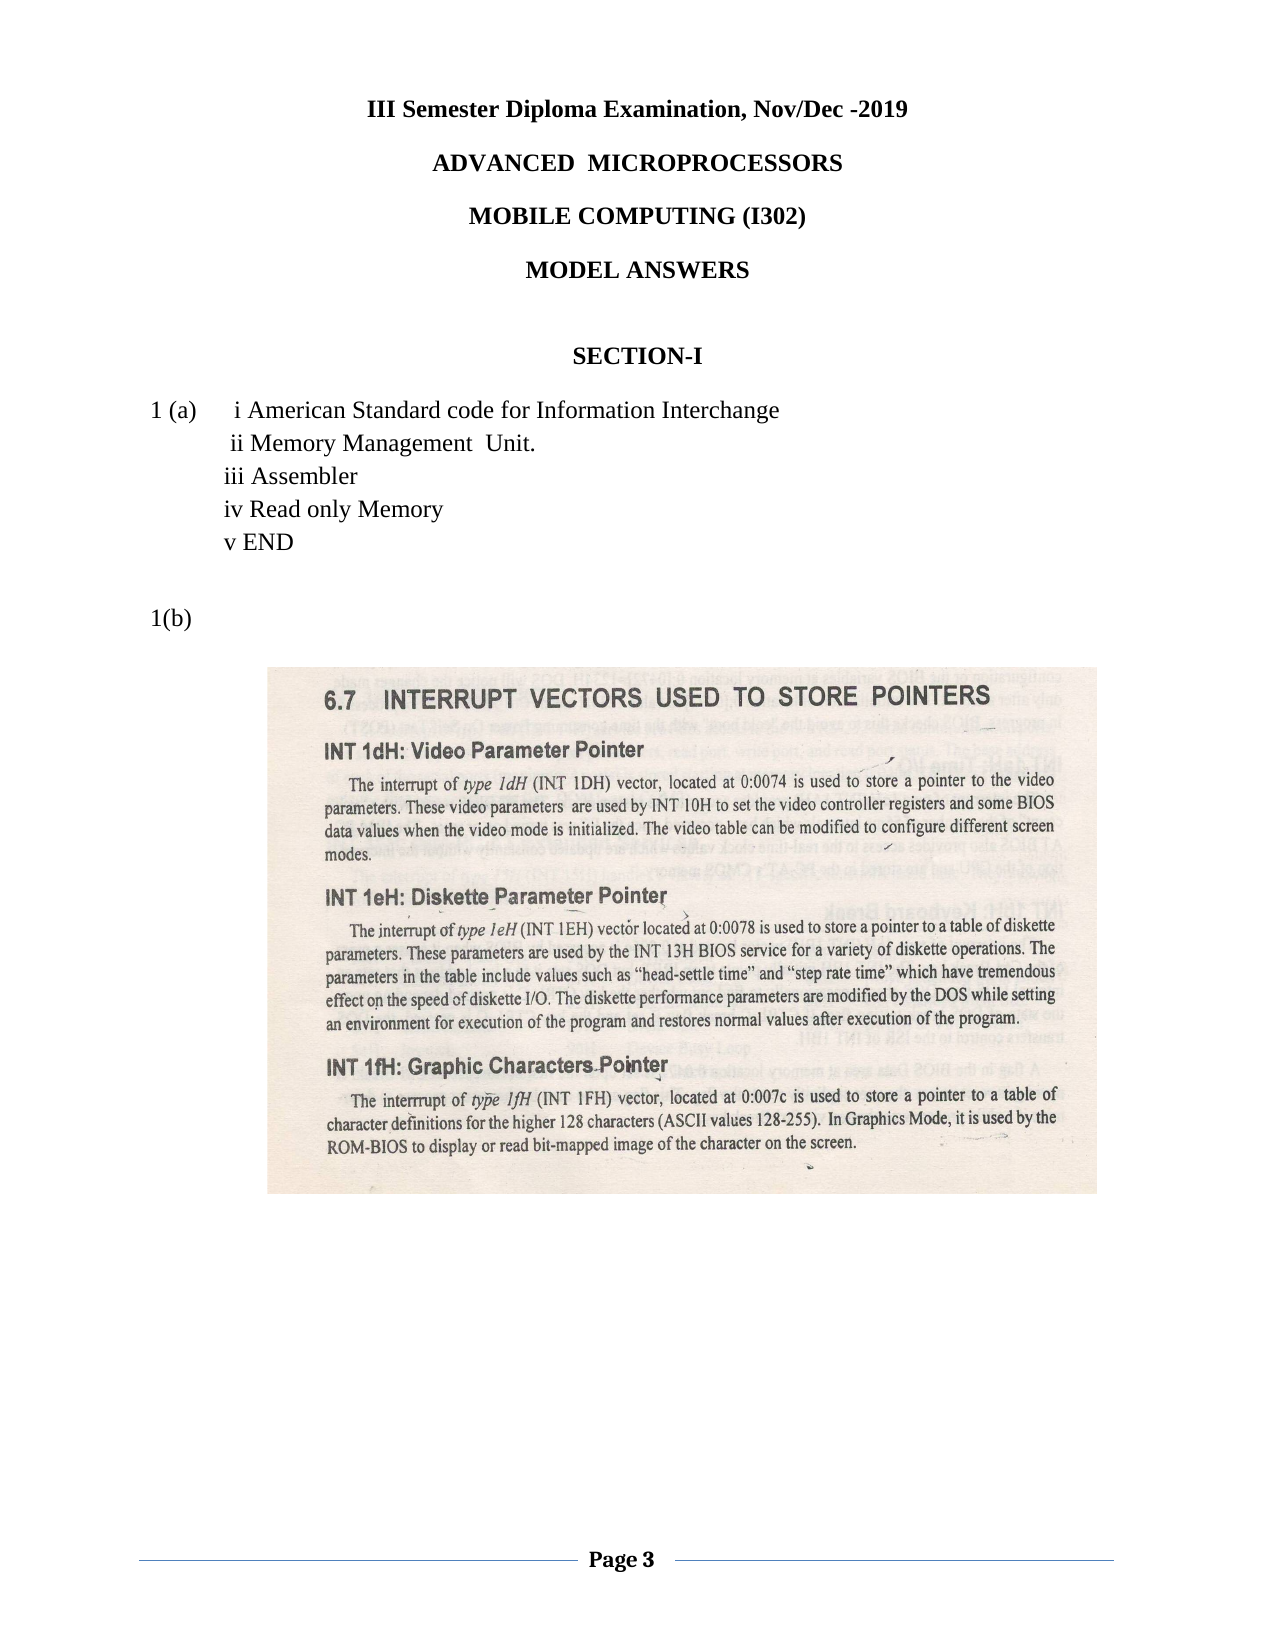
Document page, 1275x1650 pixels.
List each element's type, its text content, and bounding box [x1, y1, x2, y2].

list iv Read only Memory [223, 494, 1125, 523]
text MOBILE COMPUTING (I302) [150, 201, 1125, 230]
list iii Assembler [223, 461, 1125, 490]
text ADVANCED MICROPROCESSORS [150, 148, 1125, 176]
text MODEL ANSWERS [150, 255, 1125, 316]
text III Semester Diploma Examination, Nov/Dec -2019 [150, 94, 1125, 122]
picture [267, 667, 1097, 1194]
list v END [223, 527, 1125, 556]
text SECTION-I [150, 341, 1125, 370]
text 1 (a) i American Standard code for Information Interchange [150, 395, 1125, 424]
text 1(b) [150, 603, 1125, 632]
list ii Memory Management Unit. [223, 428, 1125, 457]
